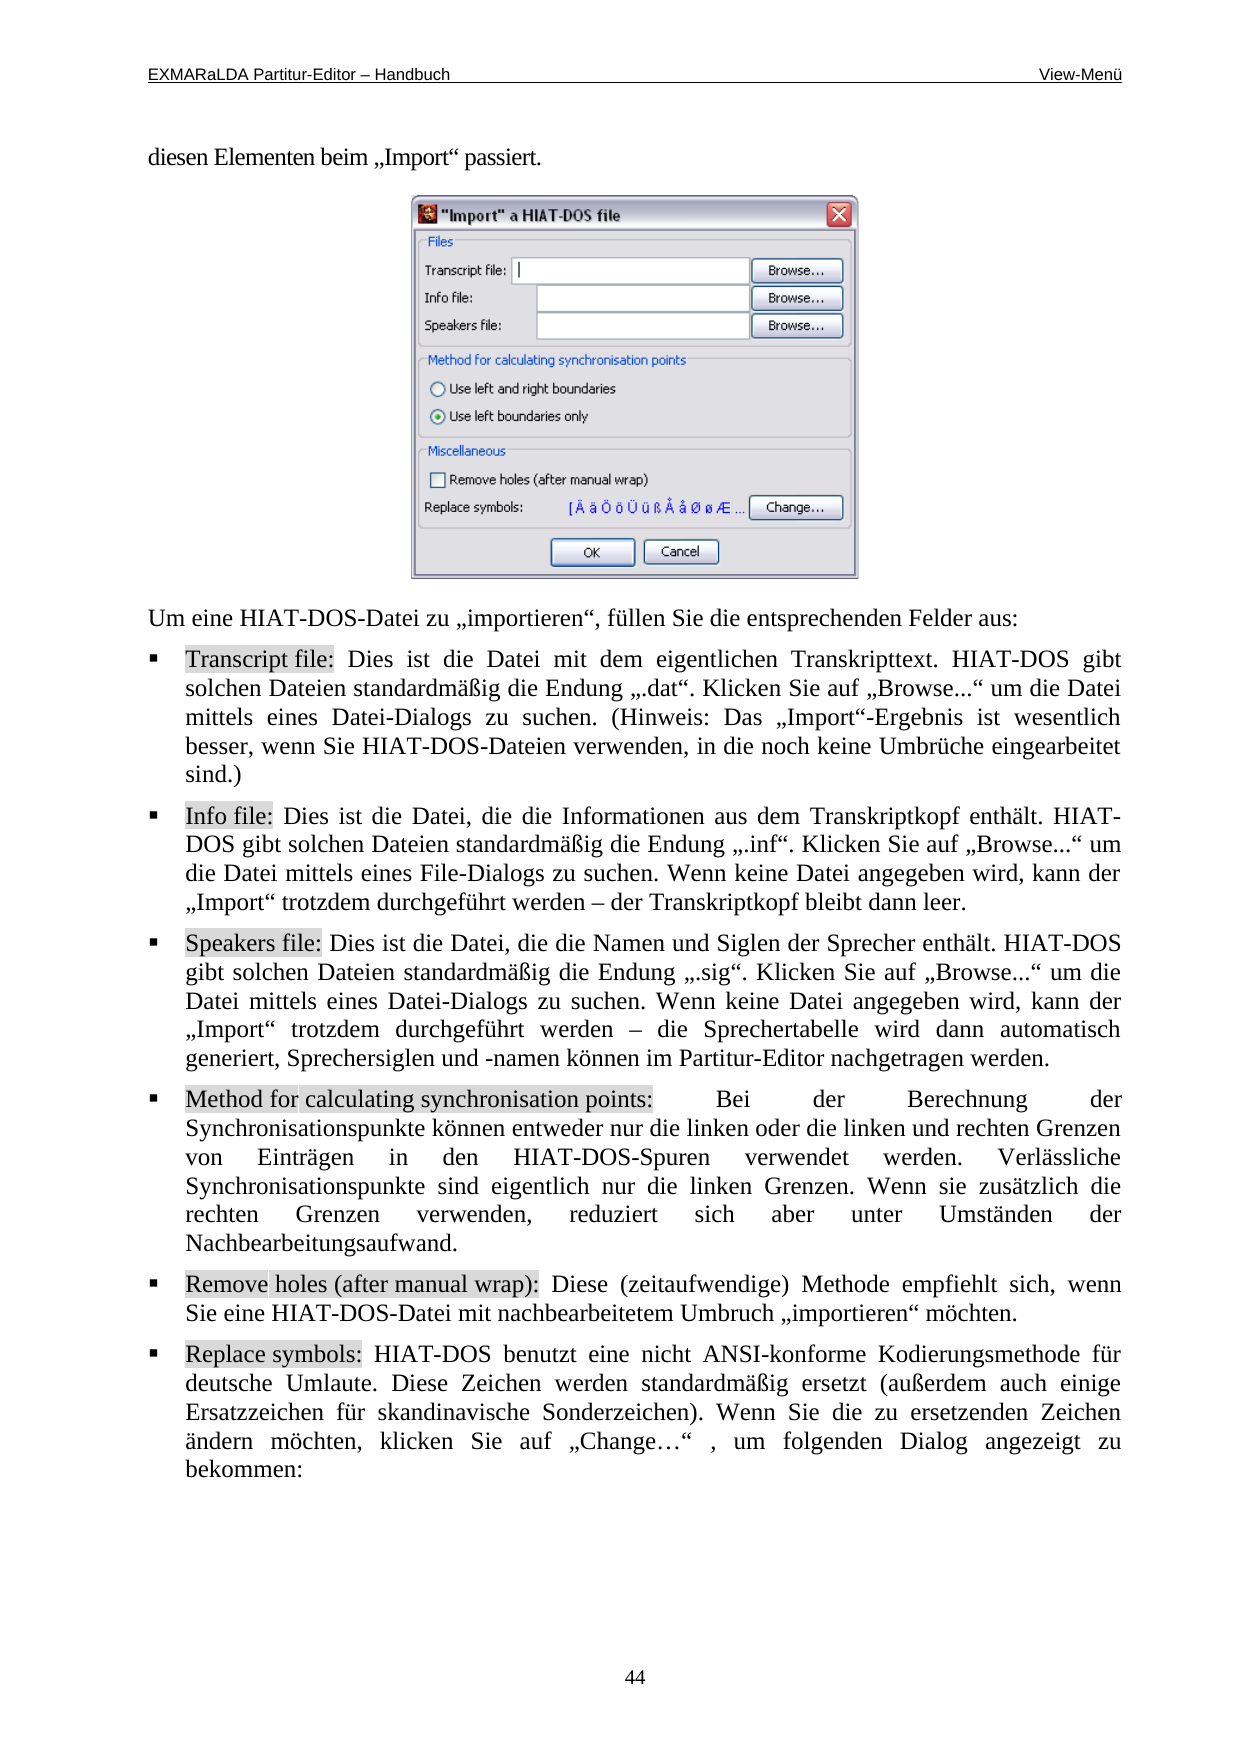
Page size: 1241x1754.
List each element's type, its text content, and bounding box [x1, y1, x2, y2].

list Transcript file: Dies ist die Datei mit dem eigentlichen Transkripttext. HIAT-DOS gibt solchen Dateien standardmäßig die Endung „.dat“. Klicken Sie auf „Browse...“ um die Datei mittels eines Datei-Dialogs zu suchen. (Hinweis: Das „Import“-Ergebnis ist wesentlich besser, wenn Sie HIAT-DOS-Dateien verwenden, in die noch keine Umbrüche eingearbeitet sind.) [148, 644, 1122, 788]
list Method for calculating synchronisation points: Bei der Berechnung der Synchronisationspunkte können entweder nur die linken oder die linken und rechten Grenzen von Einträgen in den HIAT-DOS-Spuren verwendet werden. Verlässliche Synchronisationspunkte sind eigentlich nur die linken Grenzen. Wenn sie zusätzlich die rechten Grenzen verwenden, reduziert sich aber unter Umständen der Nachbearbeitungsaufwand. [148, 1084, 1122, 1257]
text Um eine HIAT-DOS-Datei zu „importieren“, füllen Sie die entsprechenden Felder aus: [148, 603, 1122, 632]
list Remove holes (after manual wrap): Diese (zeitaufwendige) Methode empfiehlt sich, wenn Sie eine HIAT-DOS-Datei mit nachbearbeitetem Umbruch „importieren“ möchten. [148, 1269, 1122, 1327]
list Info file: Dies ist die Datei, die die Informationen aus dem Transkriptkopf enthält. HIAT-DOS gibt solchen Dateien standardmäßig die Endung „.inf“. Klicken Sie auf „Browse...“ um die Datei mittels eines File-Dialogs zu suchen. Wenn keine Datei angegeben wird, kann der „Import“ trotzdem durchgeführt werden – der Transkriptkopf bleibt dann leer. [148, 801, 1122, 916]
list Replace symbols: HIAT-DOS benutzt eine nicht ANSI-konforme Kodierungsmethode für deutsche Umlaute. Diese Zeichen werden standardmäßig ersetzt (außerdem auch einige Ersatzzeichen für skandinavische Sonderzeichen). Wenn Sie die zu ersetzenden Zeichen ändern möchten, klicken Sie auf „Change…“ , um folgenden Dialog angezeigt zu bekommen: [148, 1339, 1122, 1483]
list Speakers file: Dies ist die Datei, die die Namen und Siglen der Sprecher enthält. HIAT-DOS gibt solchen Dateien standardmäßig die Endung „.sig“. Klicken Sie auf „Browse...“ um die Datei mittels eines Datei-Dialogs zu suchen. Wenn keine Datei angegeben wird, kann der „Import“ trotzdem durchgeführt werden – die Sprechertabelle wird dann automatisch generiert, Sprechersiglen und -namen können im Partitur-Editor nachgetragen werden. [148, 928, 1122, 1072]
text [148, 142, 1122, 171]
picture [411, 195, 859, 579]
